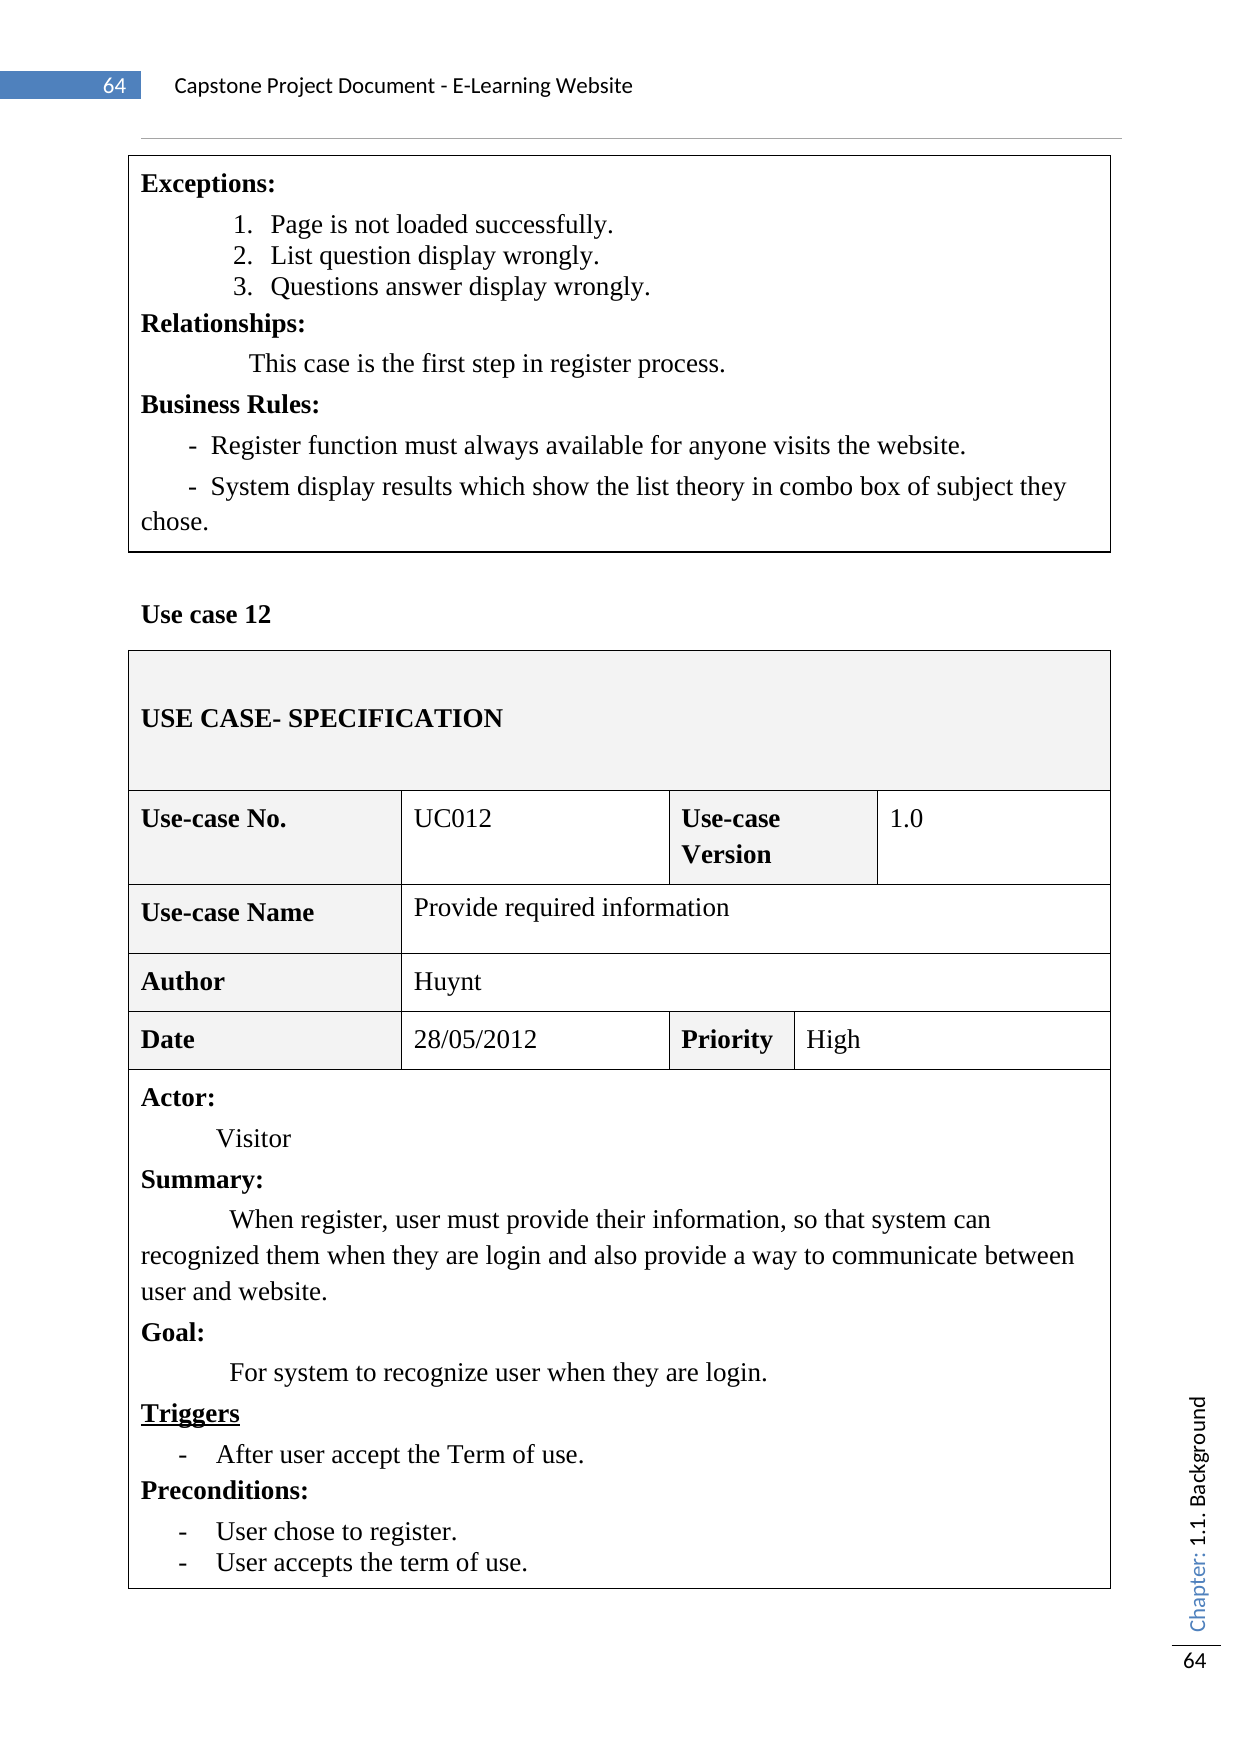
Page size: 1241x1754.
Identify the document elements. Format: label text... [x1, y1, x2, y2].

text Use case 12 [141, 598, 1122, 629]
table_cell High [795, 1012, 1110, 1069]
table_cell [129, 156, 1110, 551]
table_cell Priority [670, 1012, 794, 1069]
table_cell Huynt [402, 954, 1110, 1011]
table_cell UC012 [402, 791, 669, 884]
table_cell Author [129, 954, 401, 1011]
table_cell 28/05/2012 [402, 1012, 669, 1069]
table_cell Use-case Version [670, 791, 877, 884]
table_header USE CASE- SPECIFICATION [129, 651, 1110, 790]
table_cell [129, 1070, 1110, 1588]
table_cell Use-case No. [129, 791, 401, 884]
table_cell 1.0 [878, 791, 1110, 884]
table_cell Date [129, 1012, 401, 1069]
table_cell Provide required information [402, 885, 1110, 953]
table_cell Use-case Name [129, 885, 401, 953]
